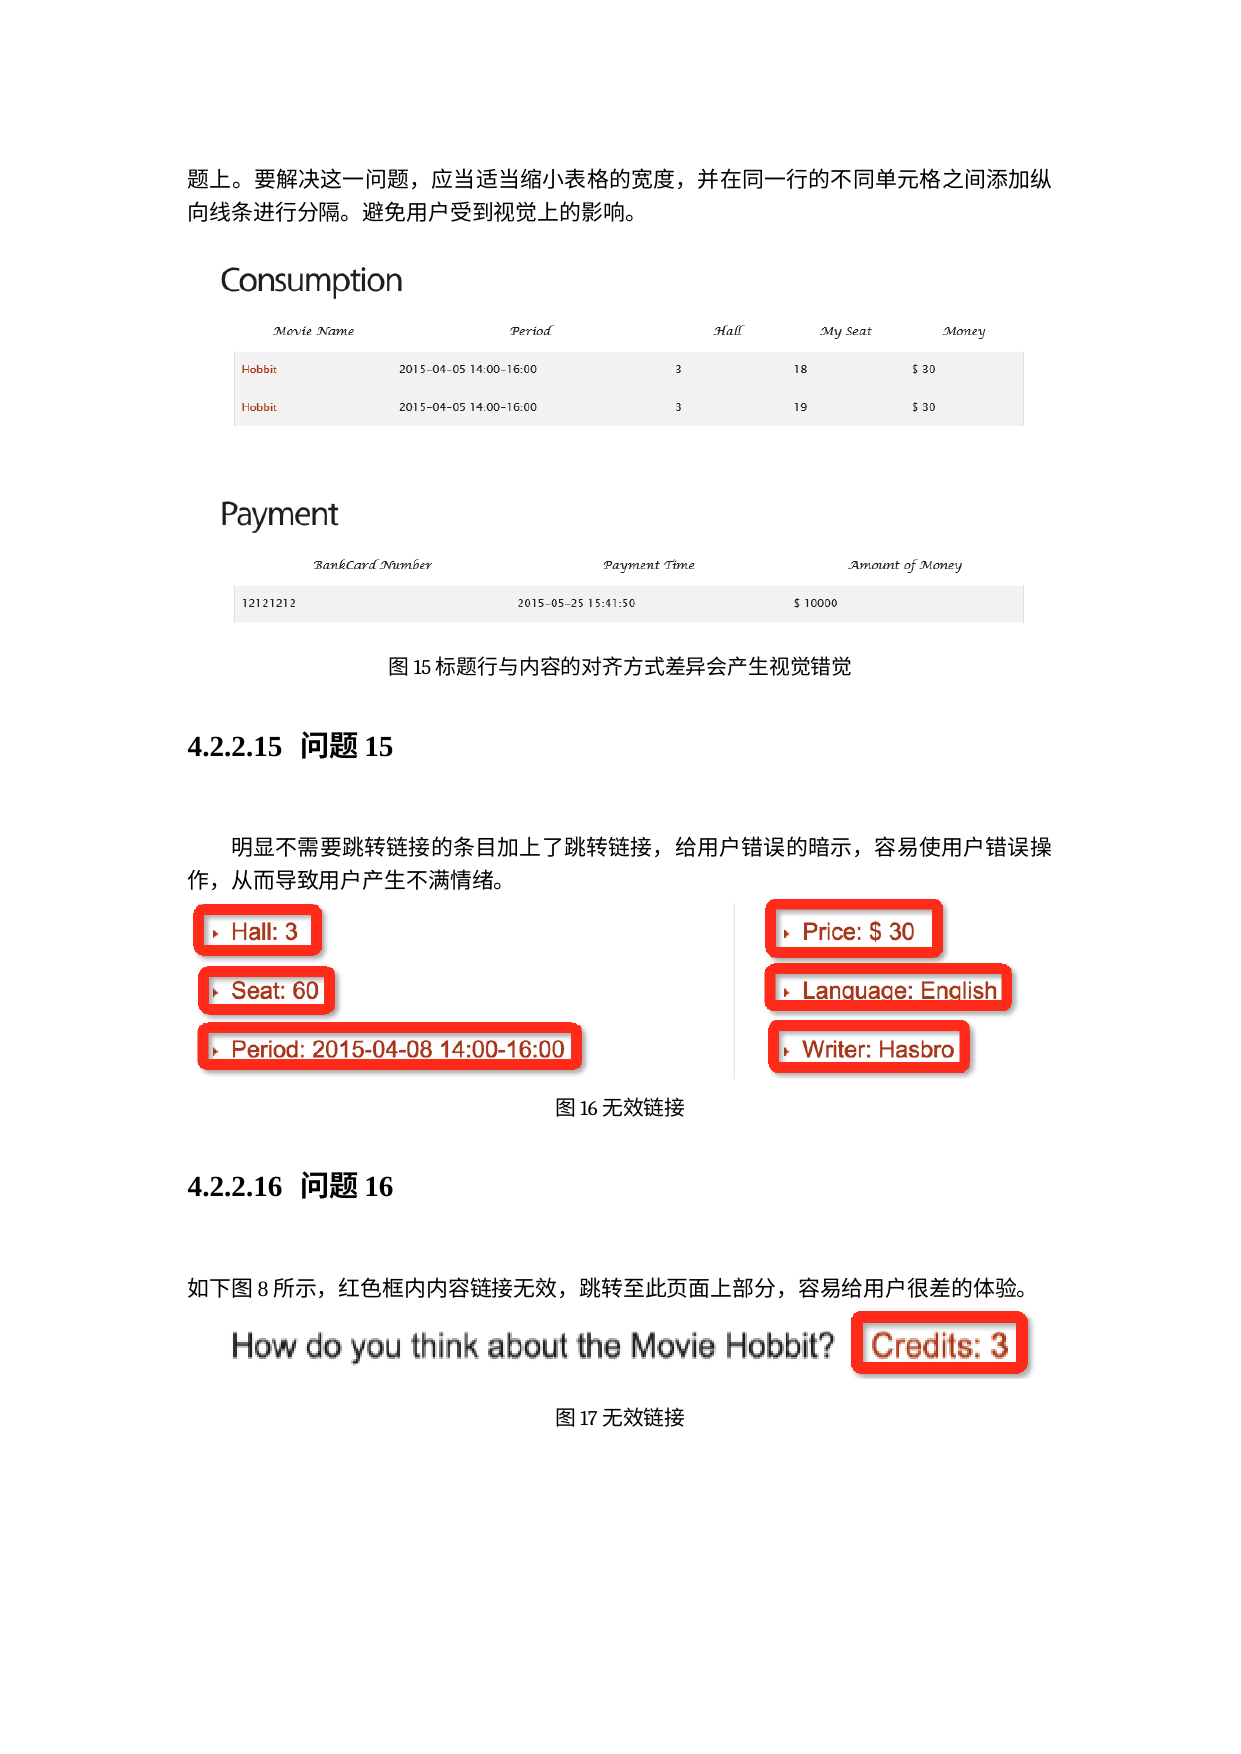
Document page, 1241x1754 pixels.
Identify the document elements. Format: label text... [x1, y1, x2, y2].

text 图 16 无效链接 [187, 1090, 1053, 1122]
text 如下图8所示，红色框内内容链接无效，跳转至此页面上部分，容易给用户很差的体验。 [187, 1271, 1053, 1303]
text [187, 162, 1053, 227]
text 图 17 无效链接 [187, 1401, 1053, 1433]
picture [187, 1303, 1053, 1379]
picture [187, 227, 1053, 650]
subtitle 问题16 [187, 1152, 1053, 1217]
text 明显不需要跳转链接的条目加上了跳转链接，给用户错误的暗示，容易使用户错误操作，从而导致用户产生不满情绪。 [187, 830, 1053, 895]
text 图 15 标题行与内容的对齐方式差异会产生视觉错觉 [187, 650, 1053, 682]
subtitle 问题15 [187, 711, 1053, 776]
